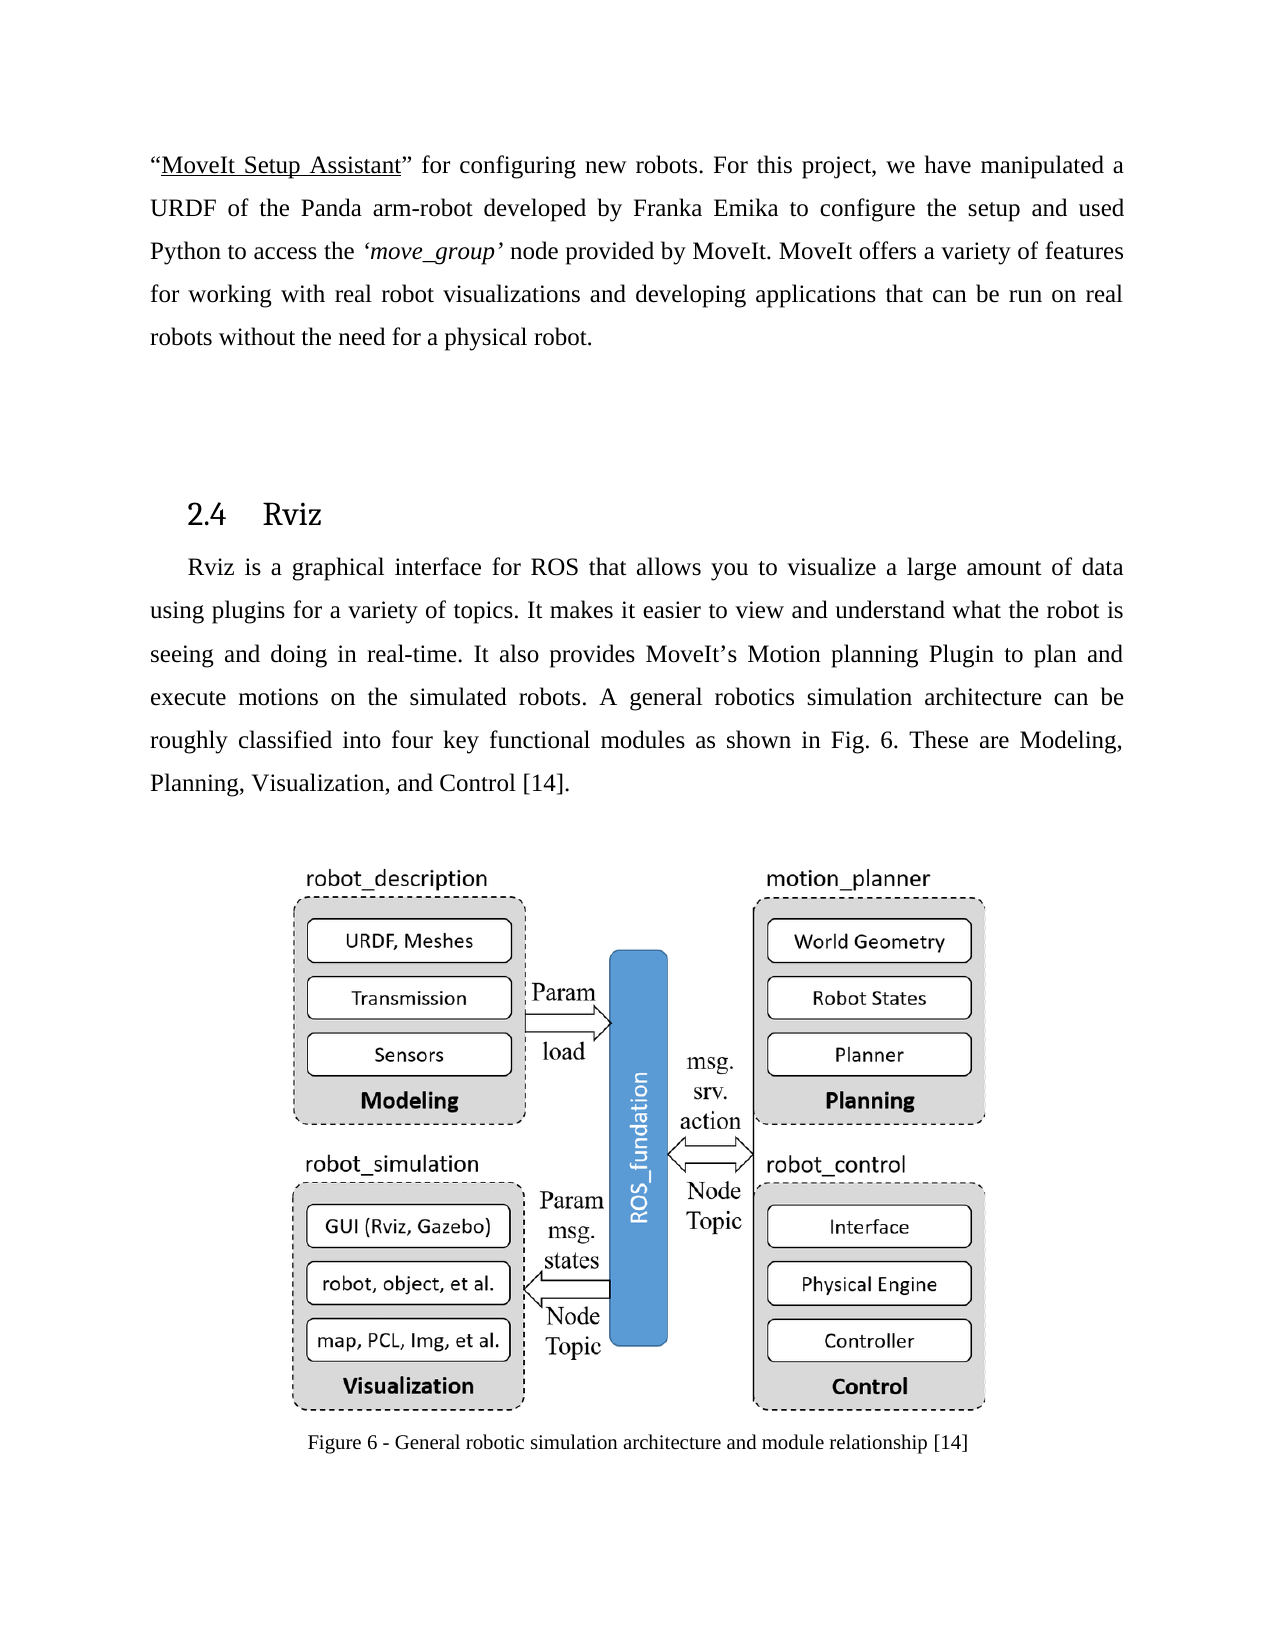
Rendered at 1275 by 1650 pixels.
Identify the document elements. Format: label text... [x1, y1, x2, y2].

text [150, 150, 1125, 351]
text Figure 6 - General robotic simulation architecture and module relationship [14] [150, 1429, 1125, 1454]
text Rviz is a graphical interface for ROS that allows you to visualize a large amount of data using plugins for a variety of topics. It makes it easier to view and understand what the robot is seeing and doing in real-time. It also provides MoveIt’s Motion planning Plugin to plan and execute motions on the simulated robots. A general robotics simulation architecture can be roughly classified into four key functional modules as shown in Fig. 6. These are Modeling, Planning, Visualization, and Control [14]. [150, 552, 1125, 797]
picture [289, 854, 986, 1416]
subtitle Rviz [187, 495, 1125, 533]
